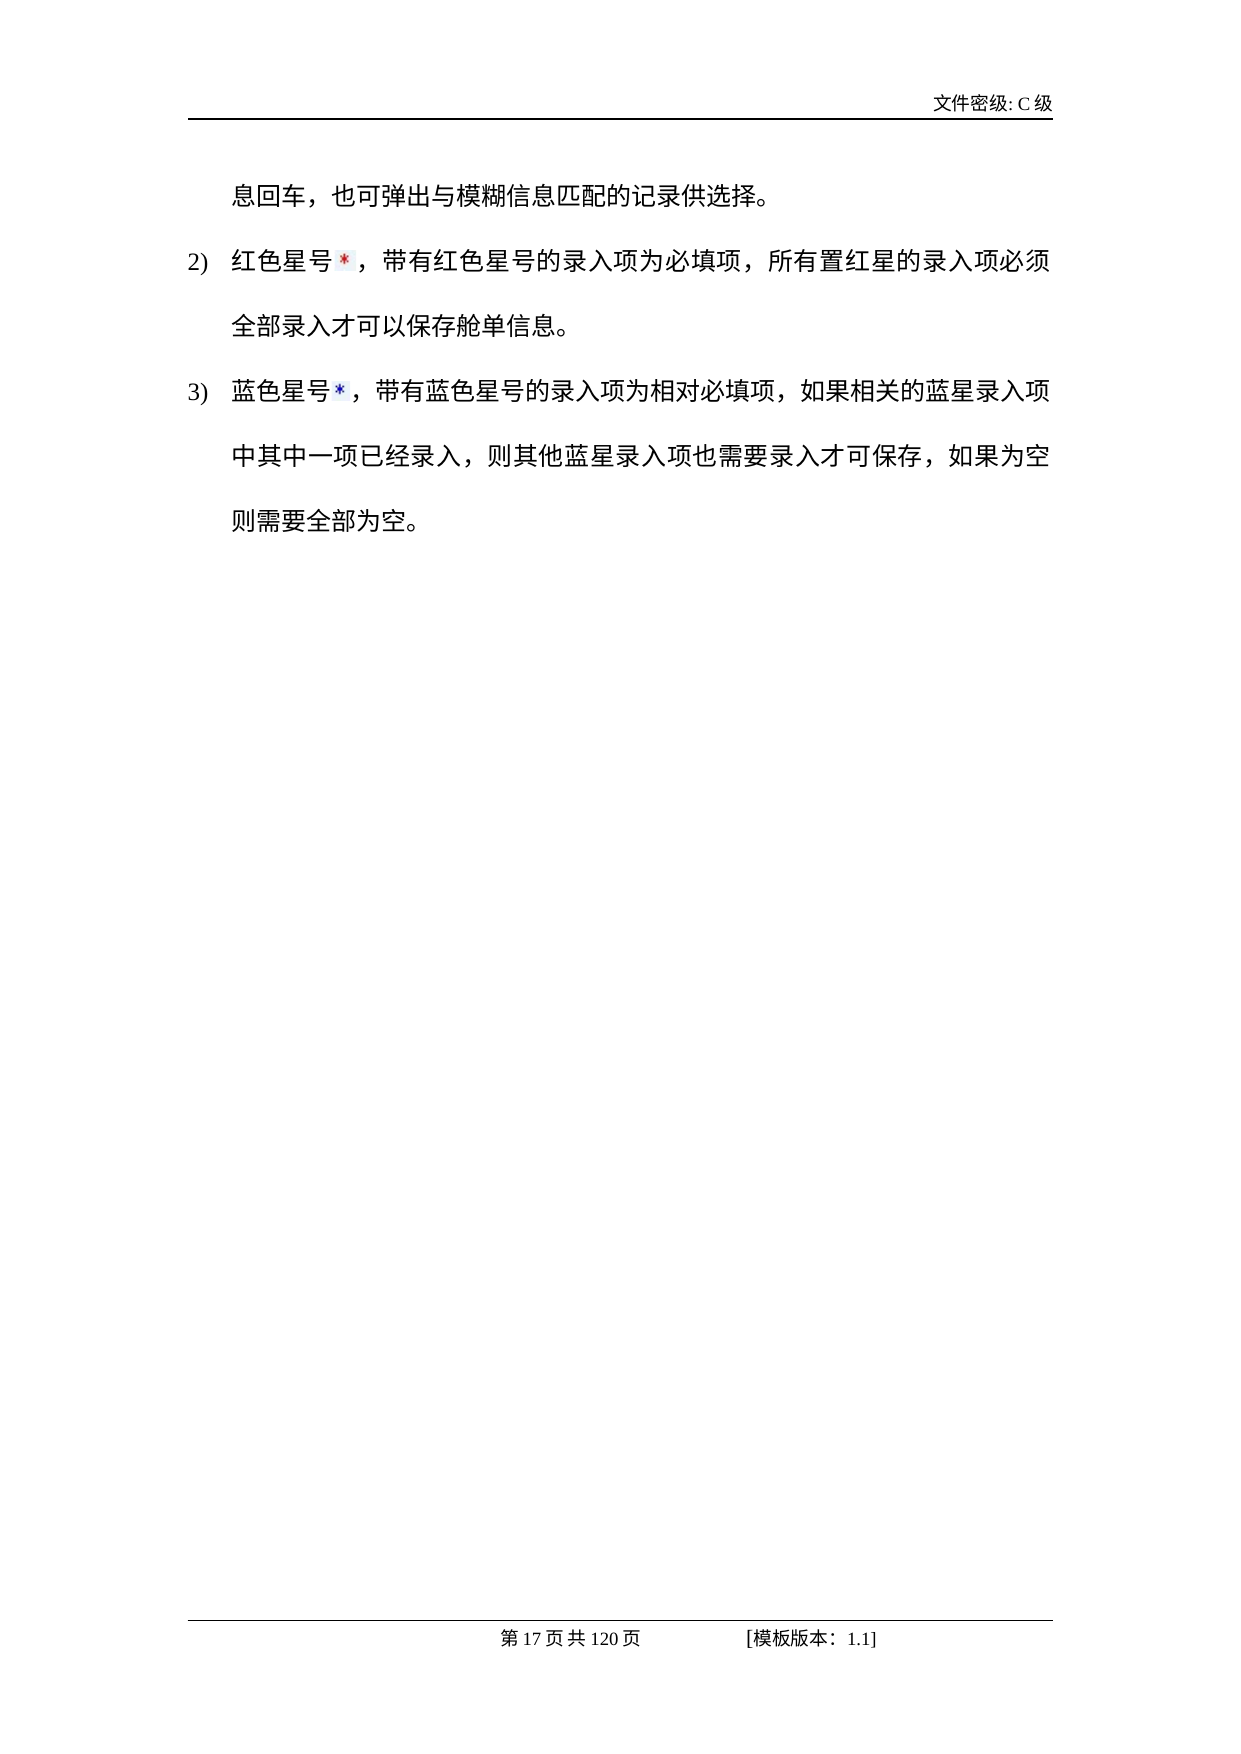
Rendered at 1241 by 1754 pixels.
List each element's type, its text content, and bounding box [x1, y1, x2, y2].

list 红色星号，带有红色星号的录入项为必填项，所有置红星的录入项必须全部录入才可以保存舱单信息。 [187, 227, 1053, 357]
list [187, 162, 1053, 227]
picture [334, 250, 357, 271]
picture [331, 381, 351, 401]
list 蓝色星号，带有蓝色星号的录入项为相对必填项，如果相关的蓝星录入项中其中一项已经录入，则其他蓝星录入项也需要录入才可保存，如果为空则需要全部为空。 [187, 357, 1053, 552]
